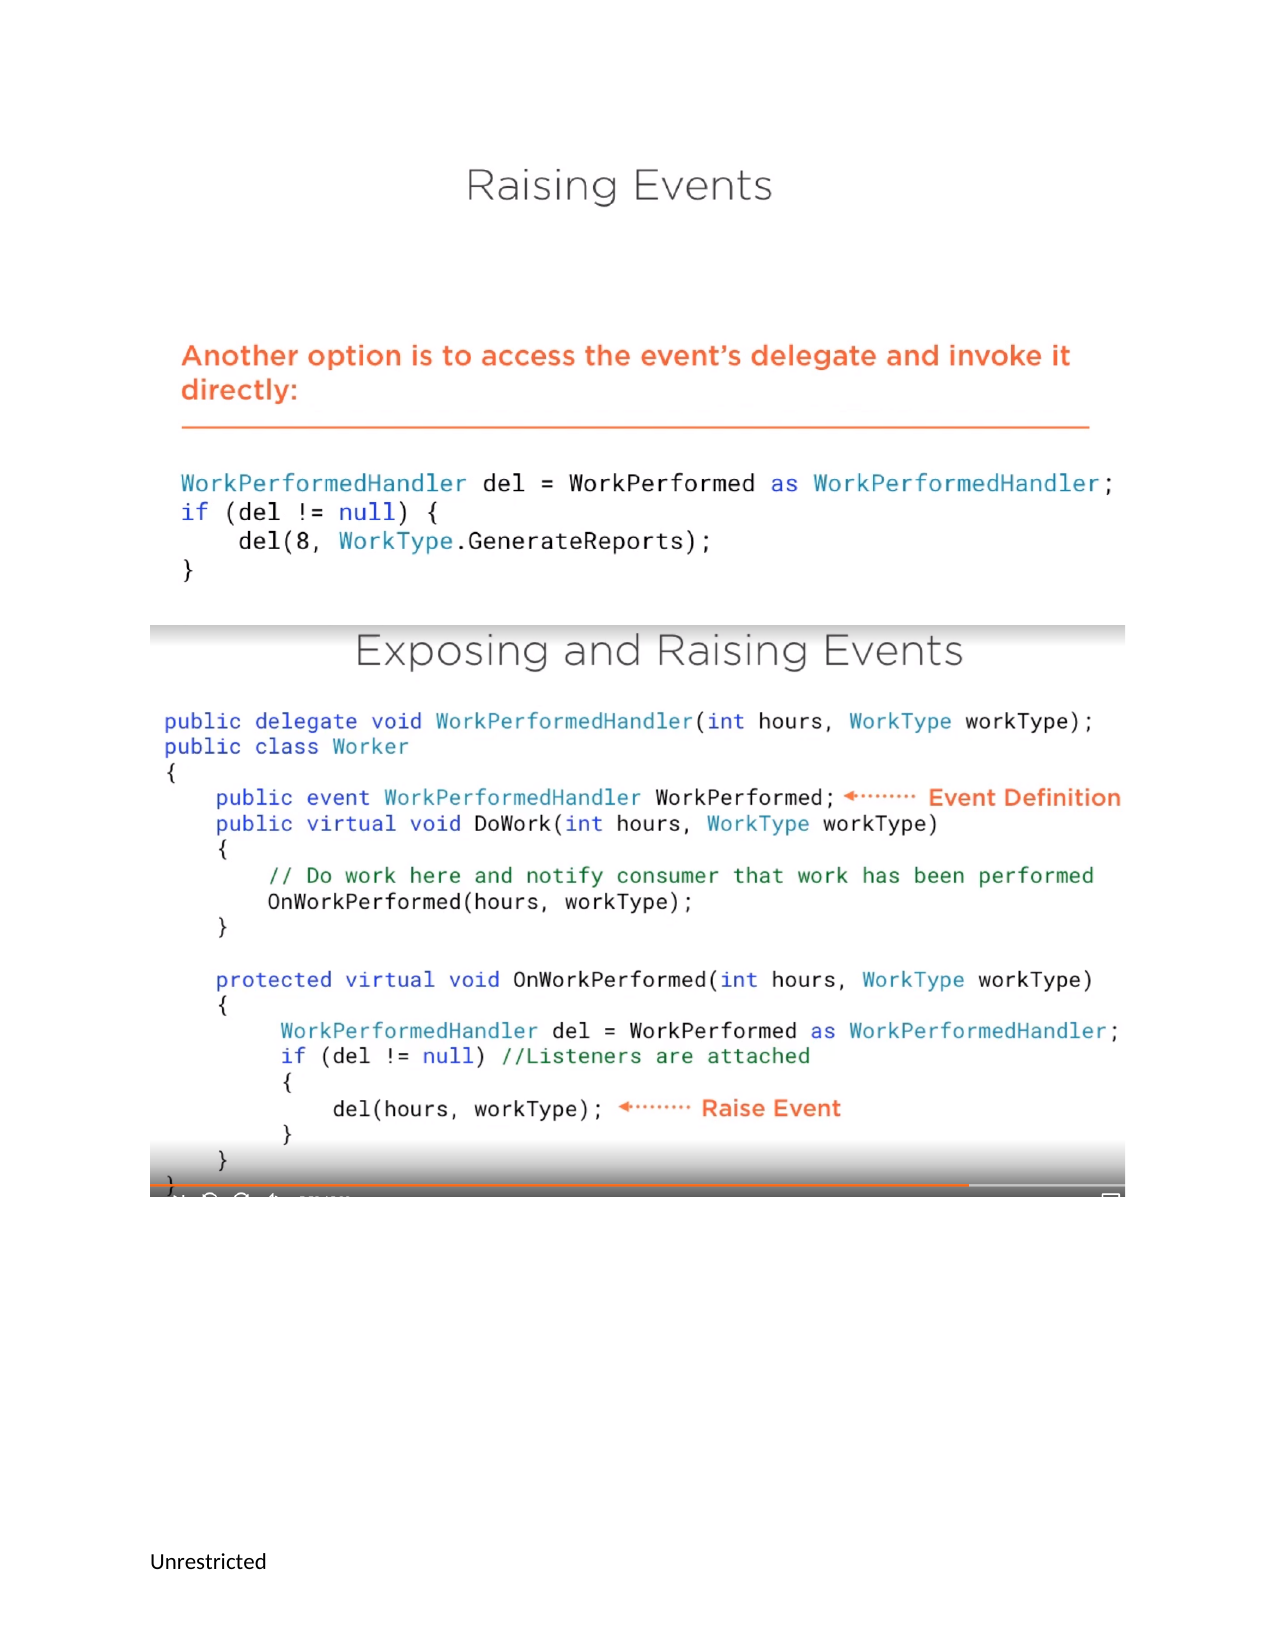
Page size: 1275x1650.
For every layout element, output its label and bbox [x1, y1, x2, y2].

picture [150, 625, 1125, 1197]
picture [150, 150, 1125, 607]
